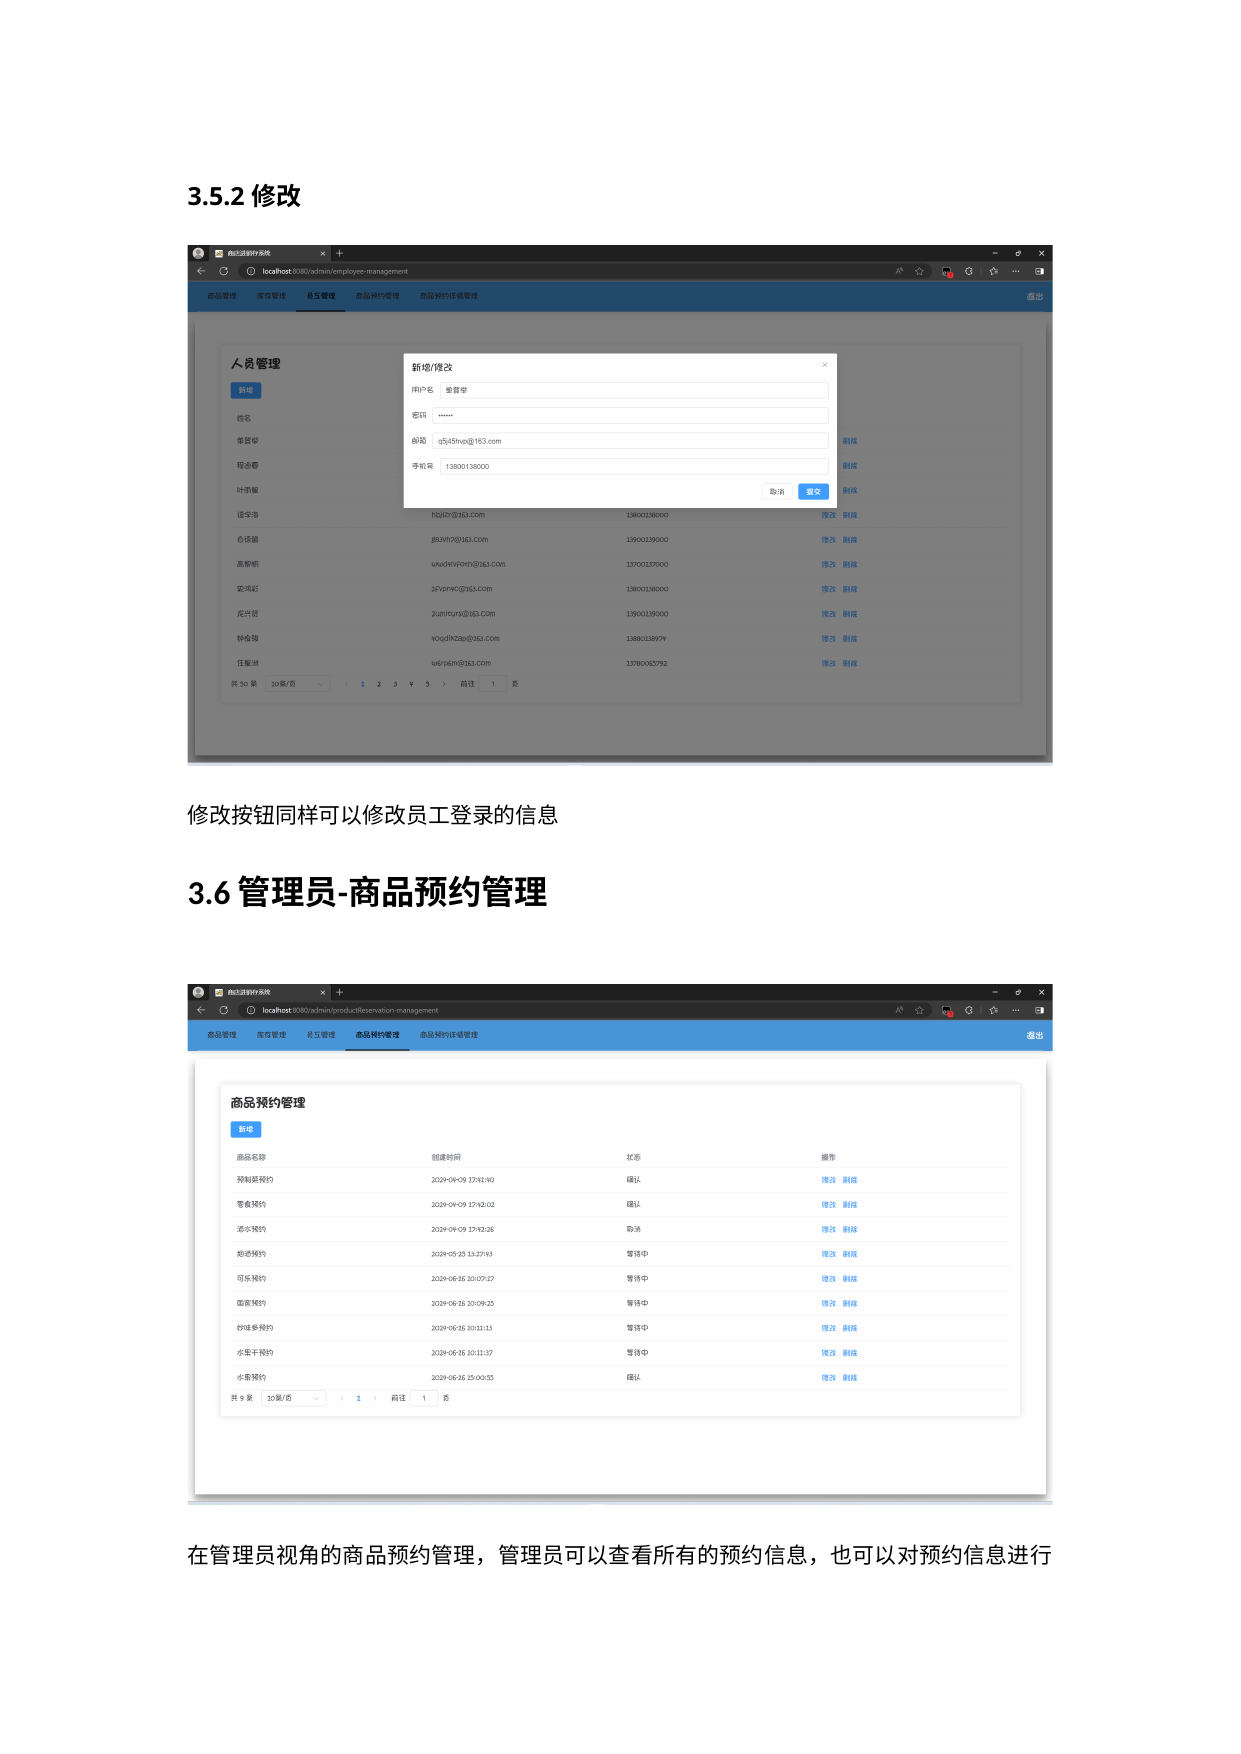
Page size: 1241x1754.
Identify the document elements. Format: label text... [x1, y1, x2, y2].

text 修改按钮同样可以修改员工登录的信息 [187, 798, 1053, 831]
subtitle 3.5.2 修改 [187, 162, 1053, 227]
subtitle 3.6 管理员-商品预约管理 [187, 858, 1053, 923]
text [187, 1537, 1053, 1570]
picture [187, 245, 1053, 766]
picture [187, 984, 1053, 1505]
